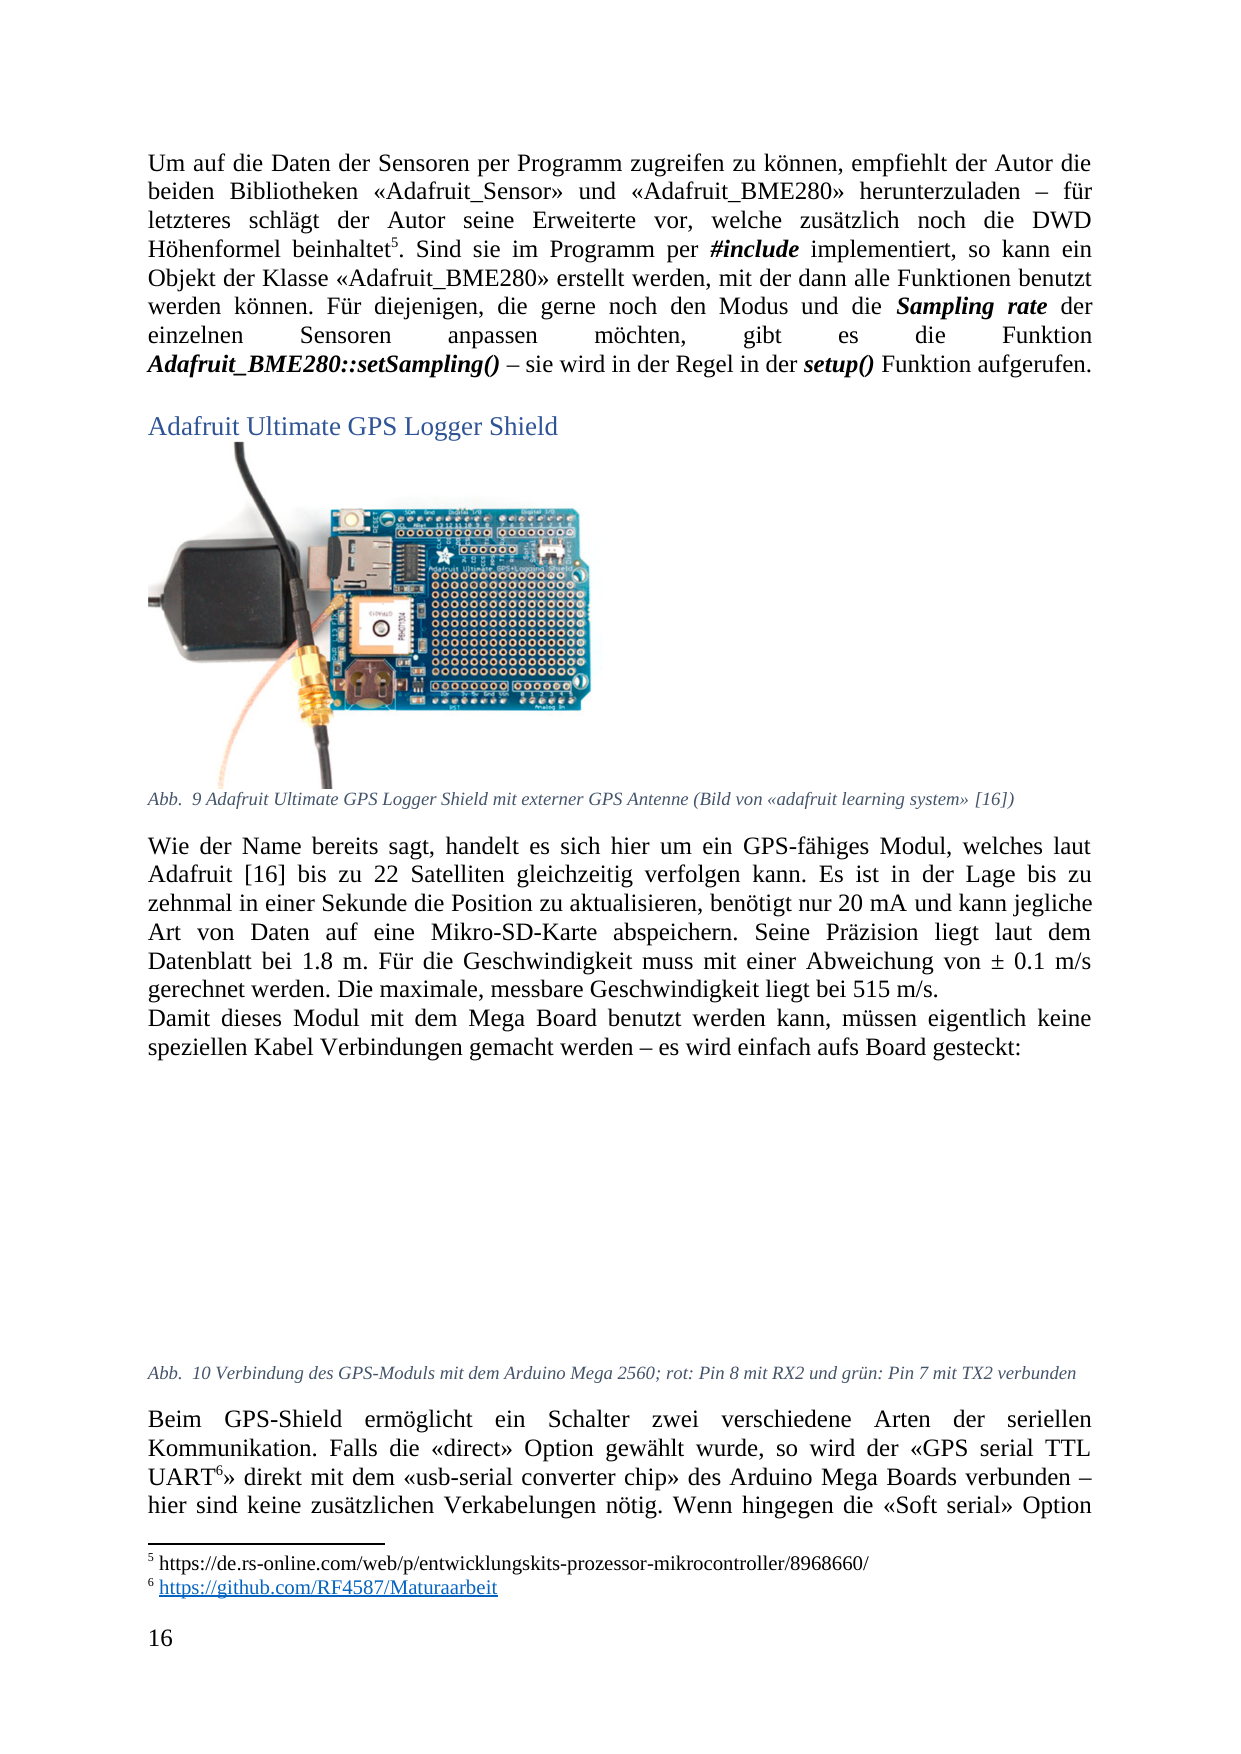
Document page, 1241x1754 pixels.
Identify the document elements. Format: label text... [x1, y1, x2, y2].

picture [147, 441, 604, 789]
subtitle Adafruit Ultimate GPS Logger Shield [148, 411, 1093, 442]
text Um auf die Daten der Sensoren per Programm zugreifen zu können, empfiehlt der Autor die beiden Bibliotheken «Adafruit_Sensor» und «Adafruit_BME280» herunterzuladen – für letzteres schlägt der Autor seine Erweiterte vor, welche zusätzlich noch die DWD Höhenformel beinhaltet. Sind sie im Programm per #include implementiert, so kann ein Objekt der Klasse «Adafruit_BME280» erstellt werden, mit der dann alle Funktionen benutzt werden können. Für diejenigen, die gerne noch den Modus und die Sampling rate der einzelnen Sensoren anpassen möchten, gibt es die Funktion Adafruit_BME280::setSampling() – sie wird in der Regel in der setup() Funktion aufgerufen. [148, 148, 1093, 378]
text Wie der Name bereits sagt, handelt es sich hier um ein GPS-fähiges Modul, welches laut Adafruit bis zu 22 Satelliten gleichzeitig verfolgen kann. Es ist in der Lage bis zu zehnmal in einer Sekunde die Position zu aktualisieren, benötigt nur 20 mA und kann jegliche Art von Daten auf eine Mikro-SD-Karte abspeichern. Seine Präzision liegt laut dem Datenblatt bei 1.8 m. Für die Geschwindigkeit muss mit einer Abweichung von ± 0.1 m/s gerechnet werden. Die maximale, messbare Geschwindigkeit liegt bei 515 m/s. [148, 831, 1093, 1003]
text Damit dieses Modul mit dem Mega Board benutzt werden kann, müssen eigentlich keine speziellen Kabel Verbindungen gemacht werden – es wird einfach aufs Board gesteckt: [148, 1003, 1093, 1061]
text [148, 1404, 1093, 1519]
text Abb. 10 Adafruit Ultimate GPS Logger Shield mit externer GPS Antenne (Bild von «adafruit learning system») [148, 788, 1093, 810]
